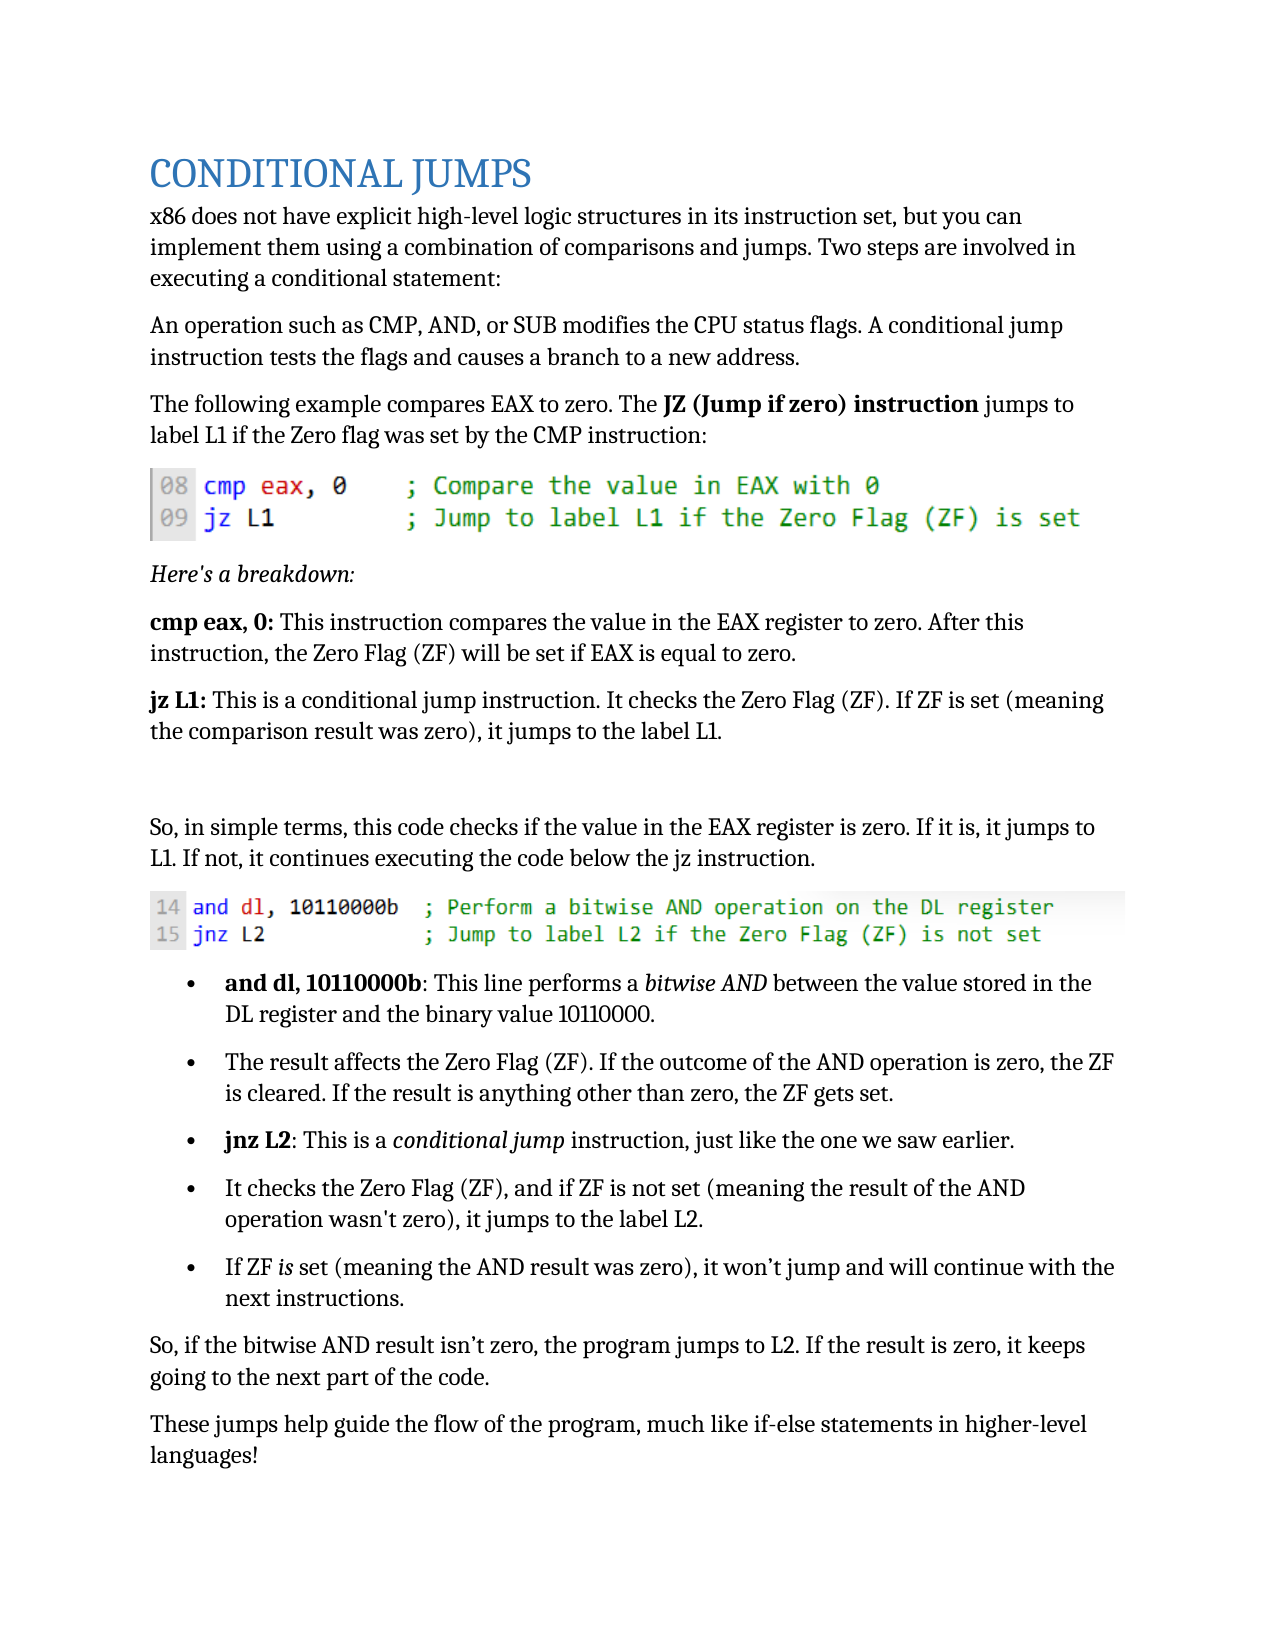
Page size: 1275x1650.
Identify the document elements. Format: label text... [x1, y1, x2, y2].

picture [150, 891, 1125, 950]
list The result affects the Zero Flag (ZF). If the outcome of the AND operation is zero, the ZF is cleared. If the result is anything other than zero, the ZF gets set. [187, 1047, 1125, 1107]
text So, if the bitwise AND result isn’t zero, the program jumps to L2. If the result is zero, it keeps going to the next part of the code. [150, 1331, 1125, 1391]
text cmp eax, 0: This instruction compares the value in the EAX register to zero. After this instruction, the Zero Flag (ZF) will be set if EAX is equal to zero. [150, 607, 1125, 667]
text x86 does not have explicit high-level logic structures in its instruction set, but you can implement them using a combination of comparisons and jumps. Two steps are involved in executing a conditional statement: [150, 202, 1125, 292]
text The following example compares EAX to zero. The JZ (Jump if zero) instruction jumps to label L1 if the Zero flag was set by the CMP instruction: [150, 390, 1125, 450]
text CONDITIONAL JUMPS [150, 150, 1125, 198]
text An operation such as CMP, AND, or SUB modifies the CPU status flags. A conditional jump instruction tests the flags and causes a branch to a new address. [150, 311, 1125, 371]
text Here's a breakdown: [150, 560, 1125, 588]
list If ZF is set (meaning the AND result was zero), it won’t jump and will continue with the next instructions. [187, 1253, 1125, 1312]
text So, in simple terms, this code checks if the value in the EAX register is zero. If it is, it jumps to L1. If not, it continues executing the code below the jz instruction. [150, 813, 1125, 872]
list It checks the Zero Flag (ZF), and if ZF is not set (meaning the result of the AND operation wasn't zero), it jumps to the label L2. [187, 1174, 1125, 1234]
picture [150, 468, 1125, 541]
list and dl, 10110000b: This line performs a bitwise AND between the value stored in the DL register and the binary value 10110000. [187, 969, 1125, 1028]
text jz L1: This is a conditional jump instruction. It checks the Zero Flag (ZF). If ZF is set (meaning the comparison result was zero), it jumps to the label L1. [150, 686, 1125, 746]
list jnz L2: This is a conditional jump instruction, just like the one we saw earlier. [187, 1126, 1125, 1155]
text These jumps help guide the flow of the program, much like if-else statements in higher-level languages! [150, 1410, 1125, 1470]
